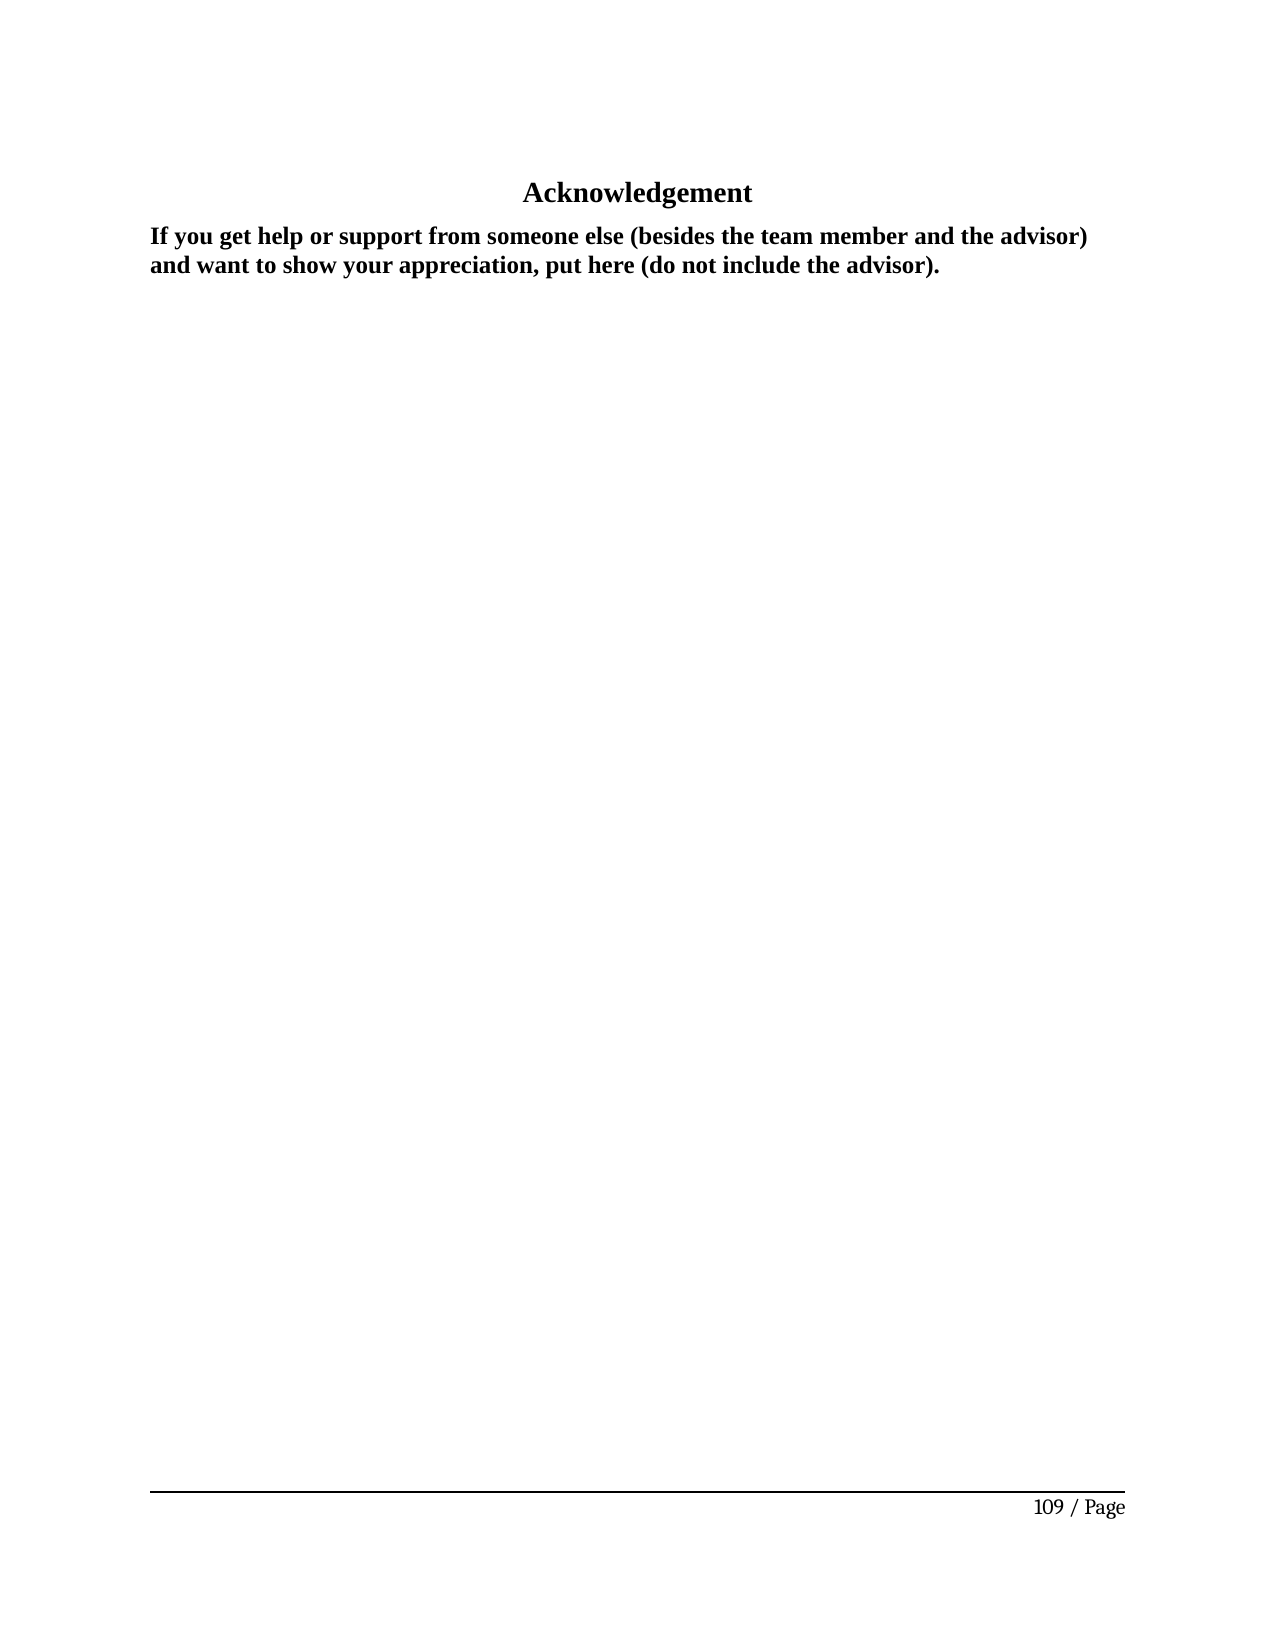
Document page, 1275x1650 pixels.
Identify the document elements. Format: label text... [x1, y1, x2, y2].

text Acknowledgement [150, 175, 1125, 208]
text If you get help or support from someone else (besides the team member and the advisor) and want to show your appreciation, put here (do not include the advisor). [150, 221, 1125, 278]
